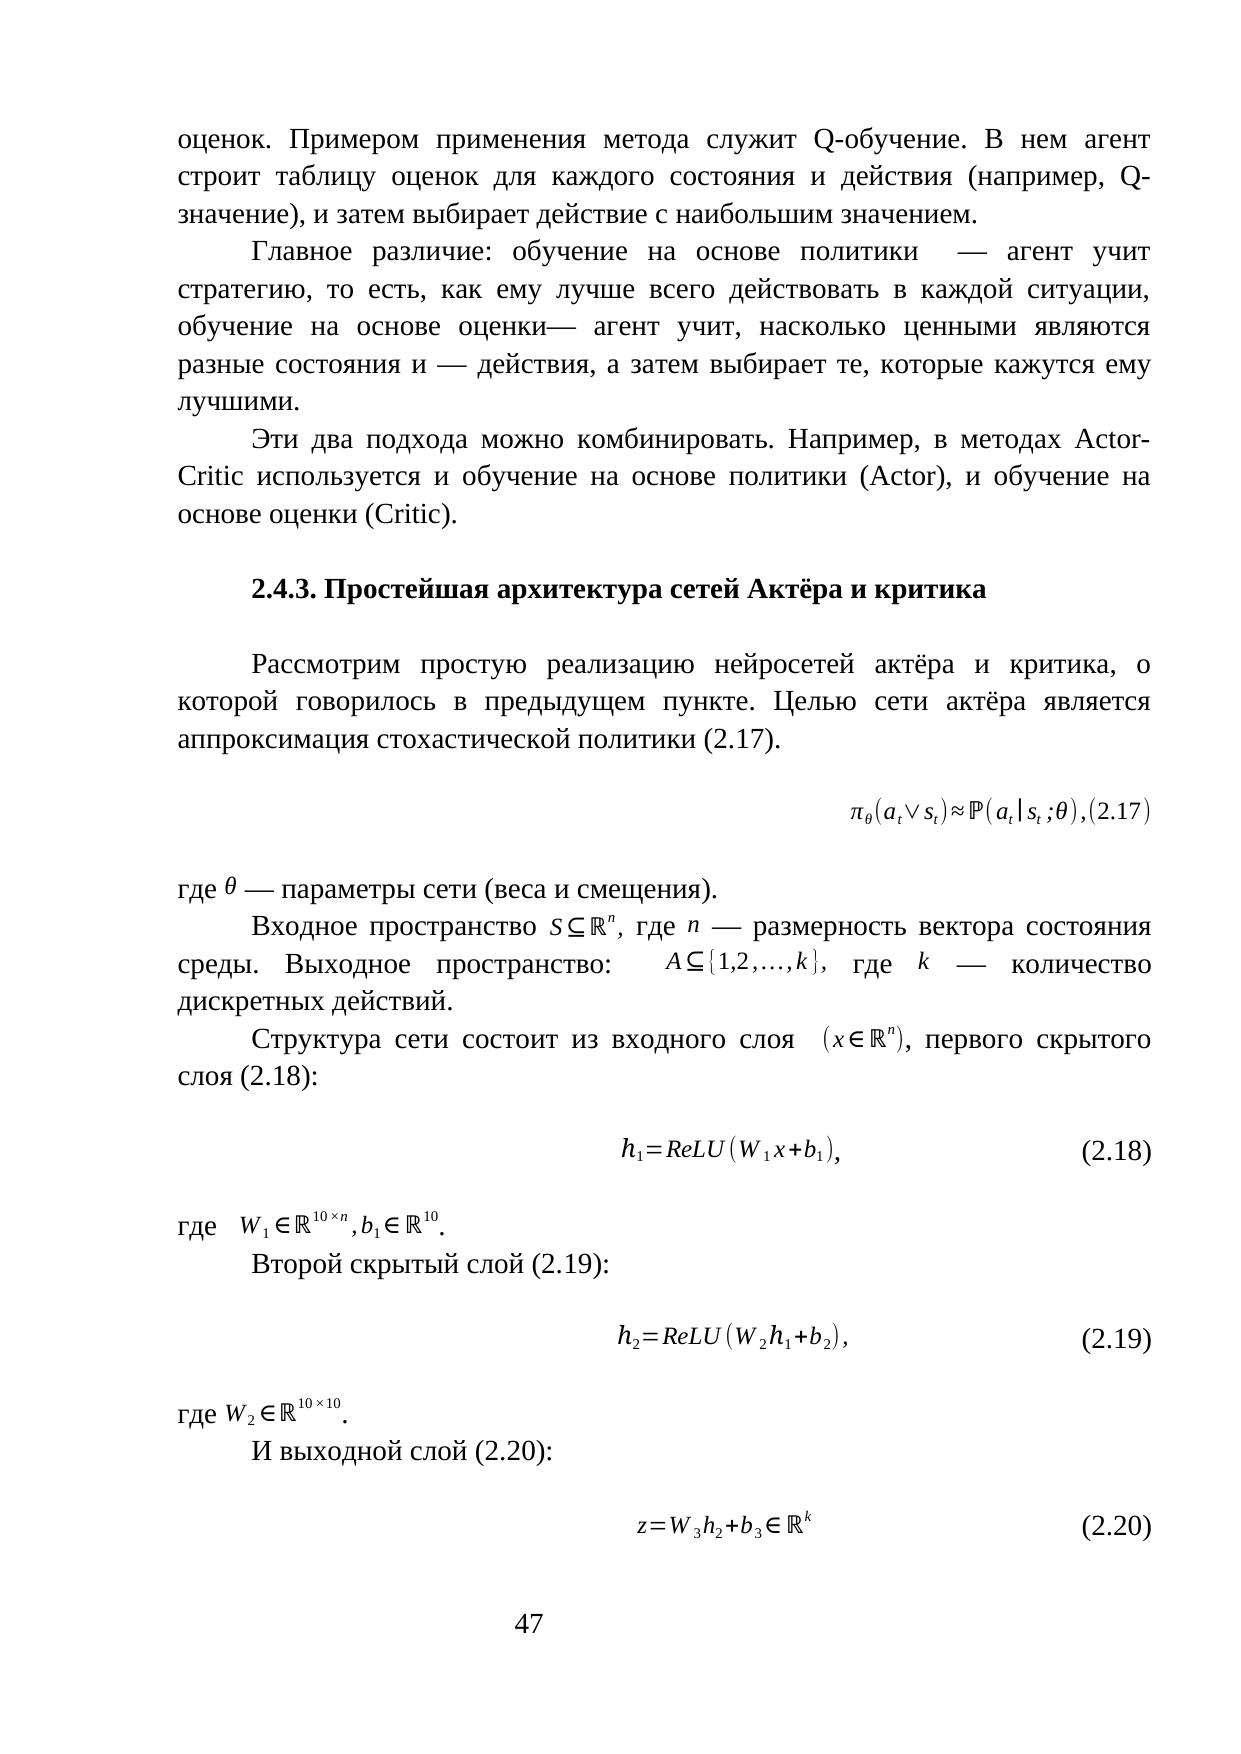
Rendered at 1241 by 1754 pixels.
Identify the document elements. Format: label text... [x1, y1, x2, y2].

text Второй скрытый слой (2.19): [177, 1243, 1152, 1281]
text Рассмотрим простую реализацию нейросетей актёра и критика, о которой говорилось в предыдущем пункте. Целью сети актёра является аппроксимация стохастической политики (2.17). [177, 643, 1152, 756]
text Входное пространство где — размерность вектора состояния среды. Выходное пространство: где — количество дискретных действий. [177, 906, 1152, 1018]
text Главное различие: обучение на основе политики — агент учит стратегию, то есть, как ему лучше всего действовать в каждой ситуации, обучение на основе оценки— агент учит, насколько ценными являются разные состояния и — действия, а затем выбирает те, которые кажутся ему лучшими. [177, 231, 1152, 418]
text где — параметры сети (веса и смещения). [177, 868, 1152, 906]
text где . [177, 1393, 1152, 1431]
subtitle 2.4.3. Простейшая архитектура сетей Актёра и критика [177, 568, 1152, 606]
text (2.19) [177, 1318, 1152, 1356]
text Структура сети состоит из входного слоя , первого скрытого слоя (2.18): [177, 1018, 1152, 1093]
text И выходной слой (2.20): [177, 1431, 1152, 1468]
text (2.20) [177, 1506, 1152, 1543]
text где . [177, 1206, 1152, 1243]
text , (2.18) [177, 1131, 1152, 1168]
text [177, 118, 1152, 231]
text Эти два подхода можно комбинировать. Например, в методах Actor-Critic используется и обучение на основе политики (Actor), и обучение на основе оценки (Critic). [177, 418, 1152, 531]
